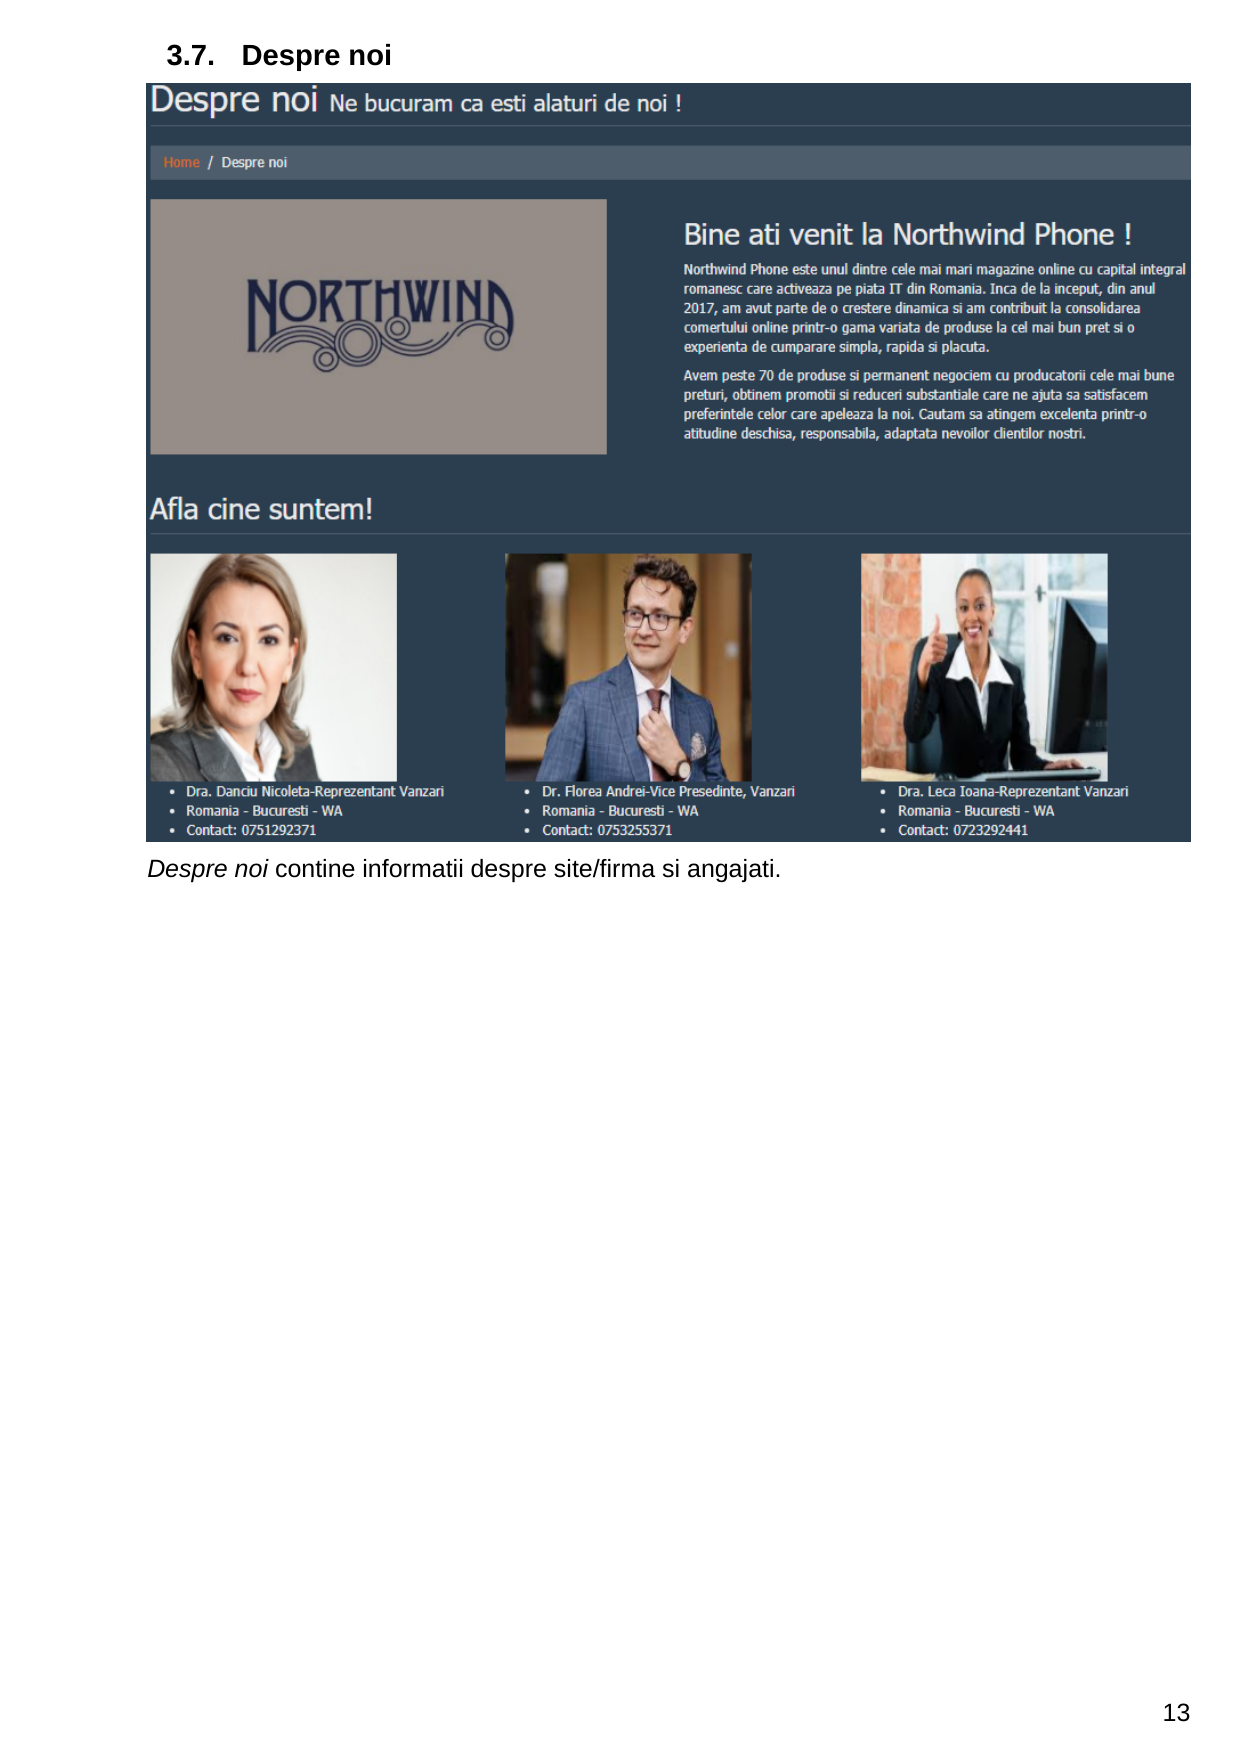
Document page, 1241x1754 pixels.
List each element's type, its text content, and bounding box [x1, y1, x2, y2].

text Despre noi contine informatii despre site/firma si angajati. [147, 854, 1190, 883]
picture [146, 83, 1191, 842]
subtitle Despre noi [166, 37, 1190, 71]
